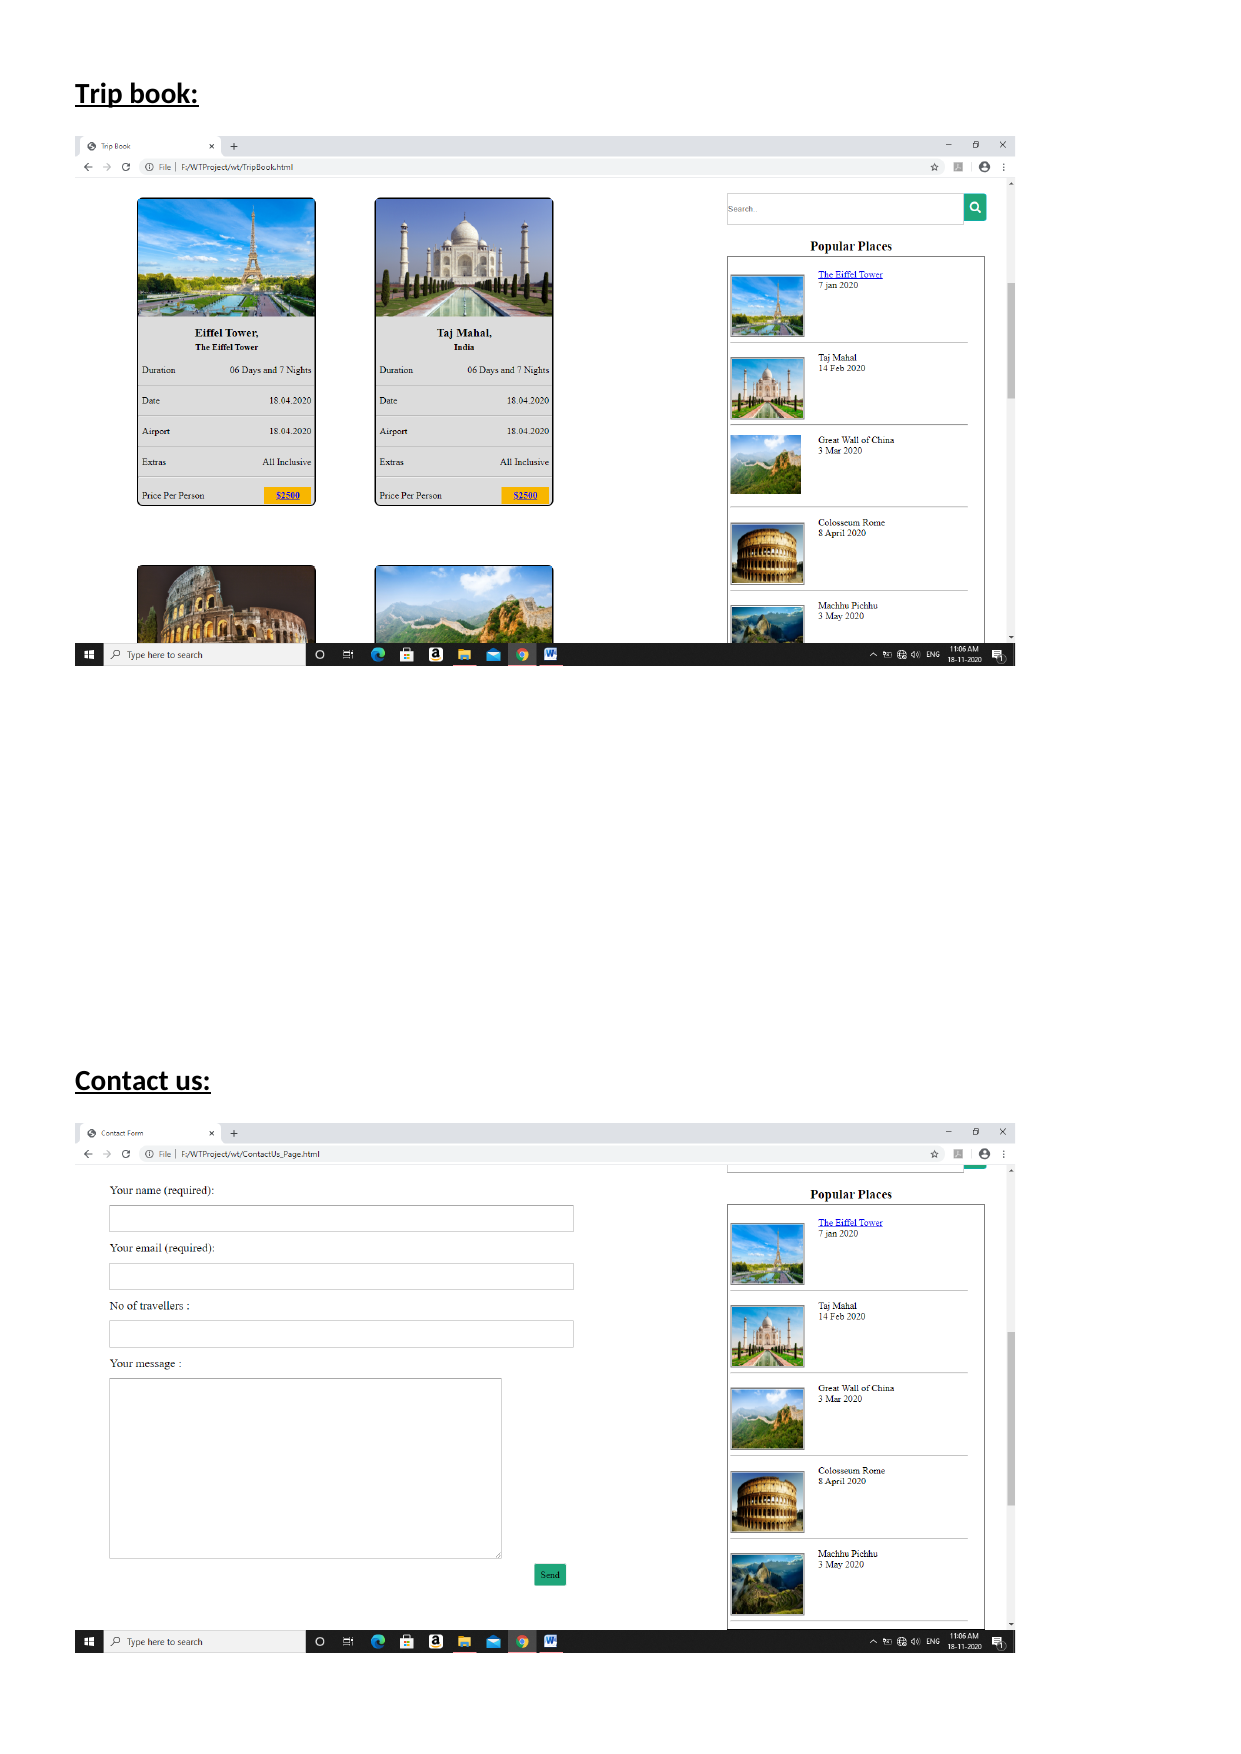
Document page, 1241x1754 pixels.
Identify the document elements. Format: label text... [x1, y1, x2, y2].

text Contact us: [75, 1062, 1165, 1097]
picture [75, 1123, 1016, 1653]
picture [75, 136, 1016, 666]
text Trip book: [75, 75, 1165, 111]
